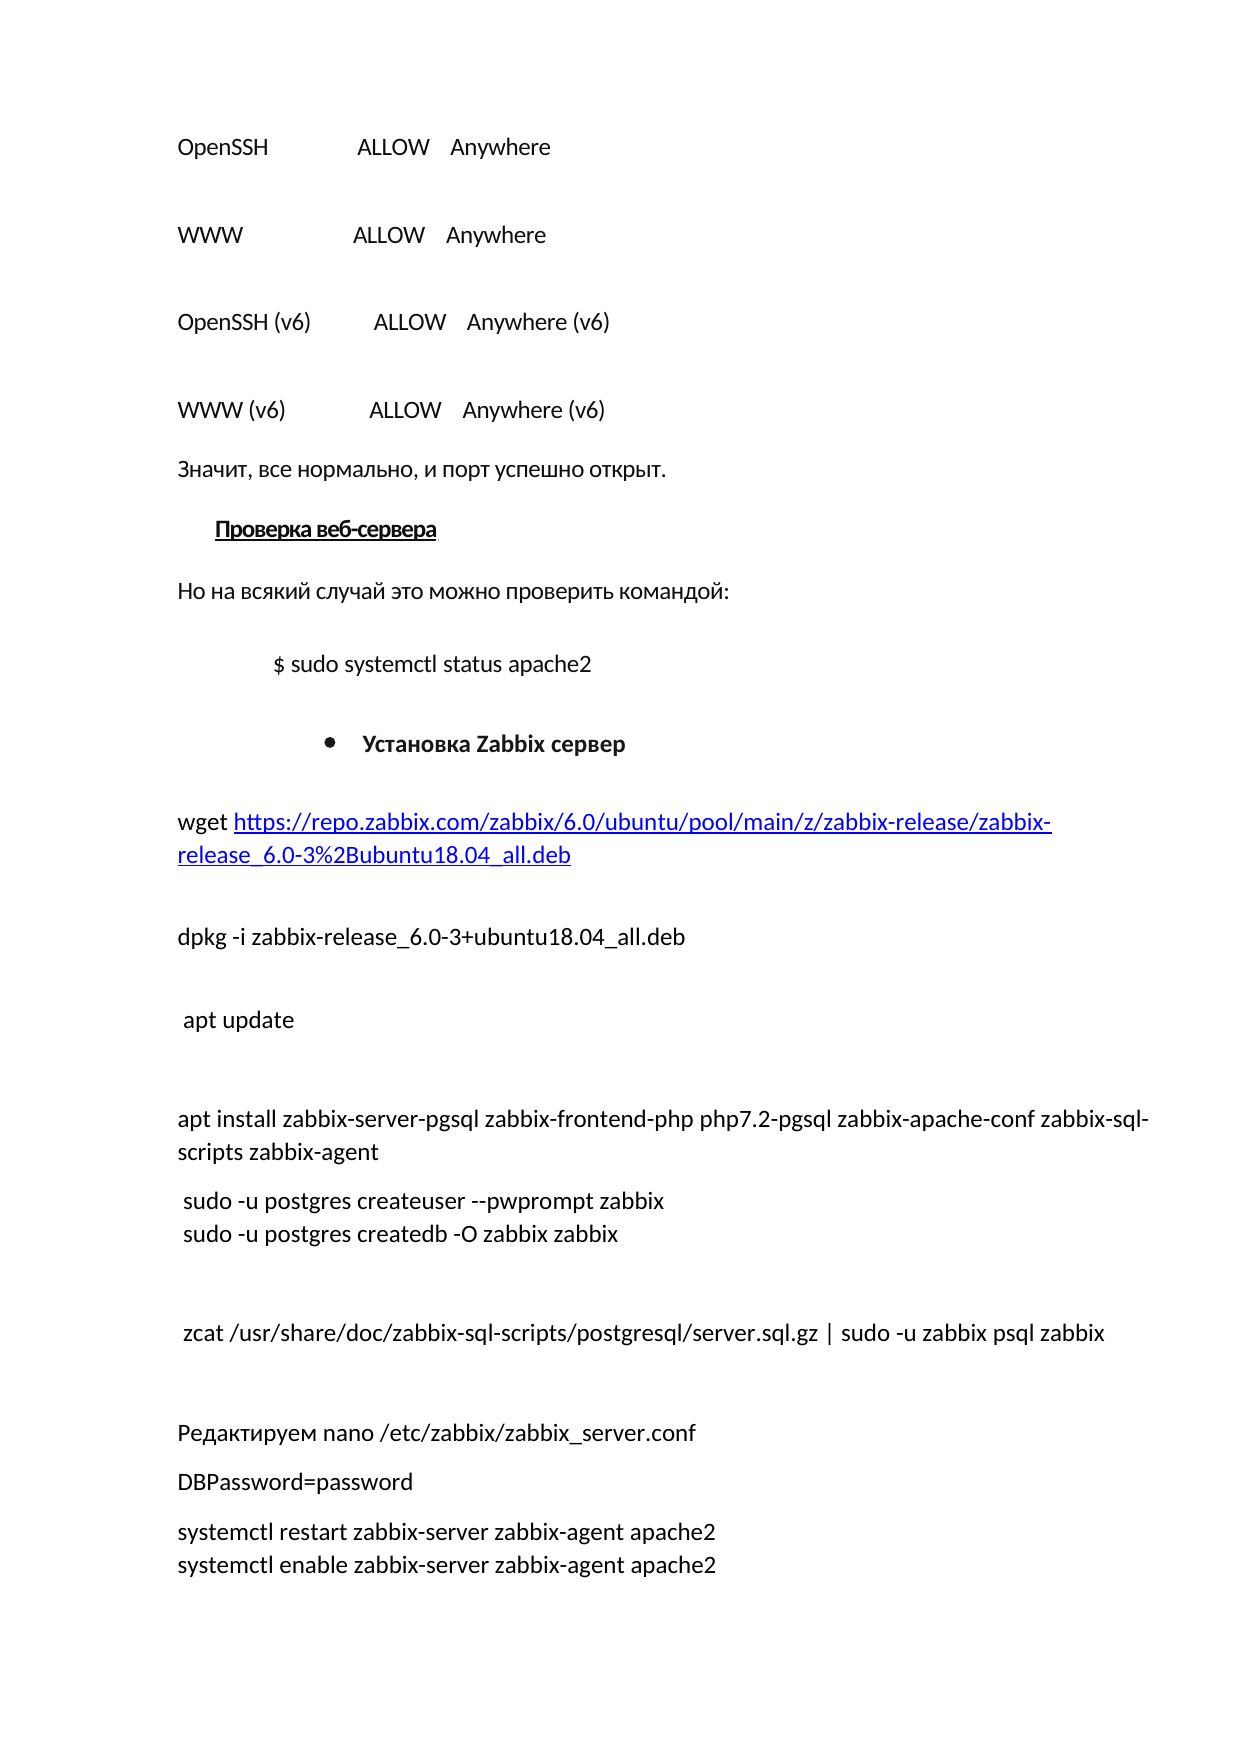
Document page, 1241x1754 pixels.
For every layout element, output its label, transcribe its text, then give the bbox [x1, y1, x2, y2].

text apt install zabbix-server-pgsql zabbix-frontend-php php7.2-pgsql zabbix-apache-conf zabbix-sql-scripts zabbix-agent [177, 1103, 1152, 1166]
text Значит, все нормально, и порт успешно открыт. [177, 453, 1152, 484]
text Но на всякий случай это можно проверить командой: [177, 575, 1152, 606]
text $ sudo systemctl status apache2 [177, 635, 1152, 679]
list Установка Zabbix сервер [325, 728, 1152, 759]
text dpkg -i zabbix-release_6.0-3+ubuntu18.04_all.deb [177, 888, 1152, 952]
text WWW ALLOW Anywhere [177, 206, 1152, 249]
text OpenSSH ALLOW Anywhere [177, 118, 1152, 162]
text apt update [177, 971, 1152, 1034]
text systemctl restart zabbix-server zabbix-agent apache2 systemctl enable zabbix-server zabbix-agent apache2 [177, 1516, 1152, 1579]
text Проверка веб-сервера [215, 513, 1152, 544]
text OpenSSH (v6) ALLOW Anywhere (v6) [177, 293, 1152, 337]
text zcat /usr/share/doc/zabbix-sql-scripts/postgresql/server.sql.gz | sudo -u zabbix psql zabbix [177, 1317, 1152, 1348]
text sudo -u postgres createuser --pwprompt zabbix sudo -u postgres createdb -O zabbix zabbix [177, 1185, 1152, 1249]
text DBPassword=password [177, 1466, 1152, 1497]
text wget https://repo.zabbix.com/zabbix/6.0/ubuntu/pool/main/z/zabbix-release/zabbix-release_6.0-3%2Bubuntu18.04_all.deb [177, 806, 1152, 869]
text Редактируем nano /etc/zabbix/zabbix_server.conf [177, 1417, 1152, 1447]
text WWW (v6) ALLOW Anywhere (v6) [177, 381, 1152, 424]
